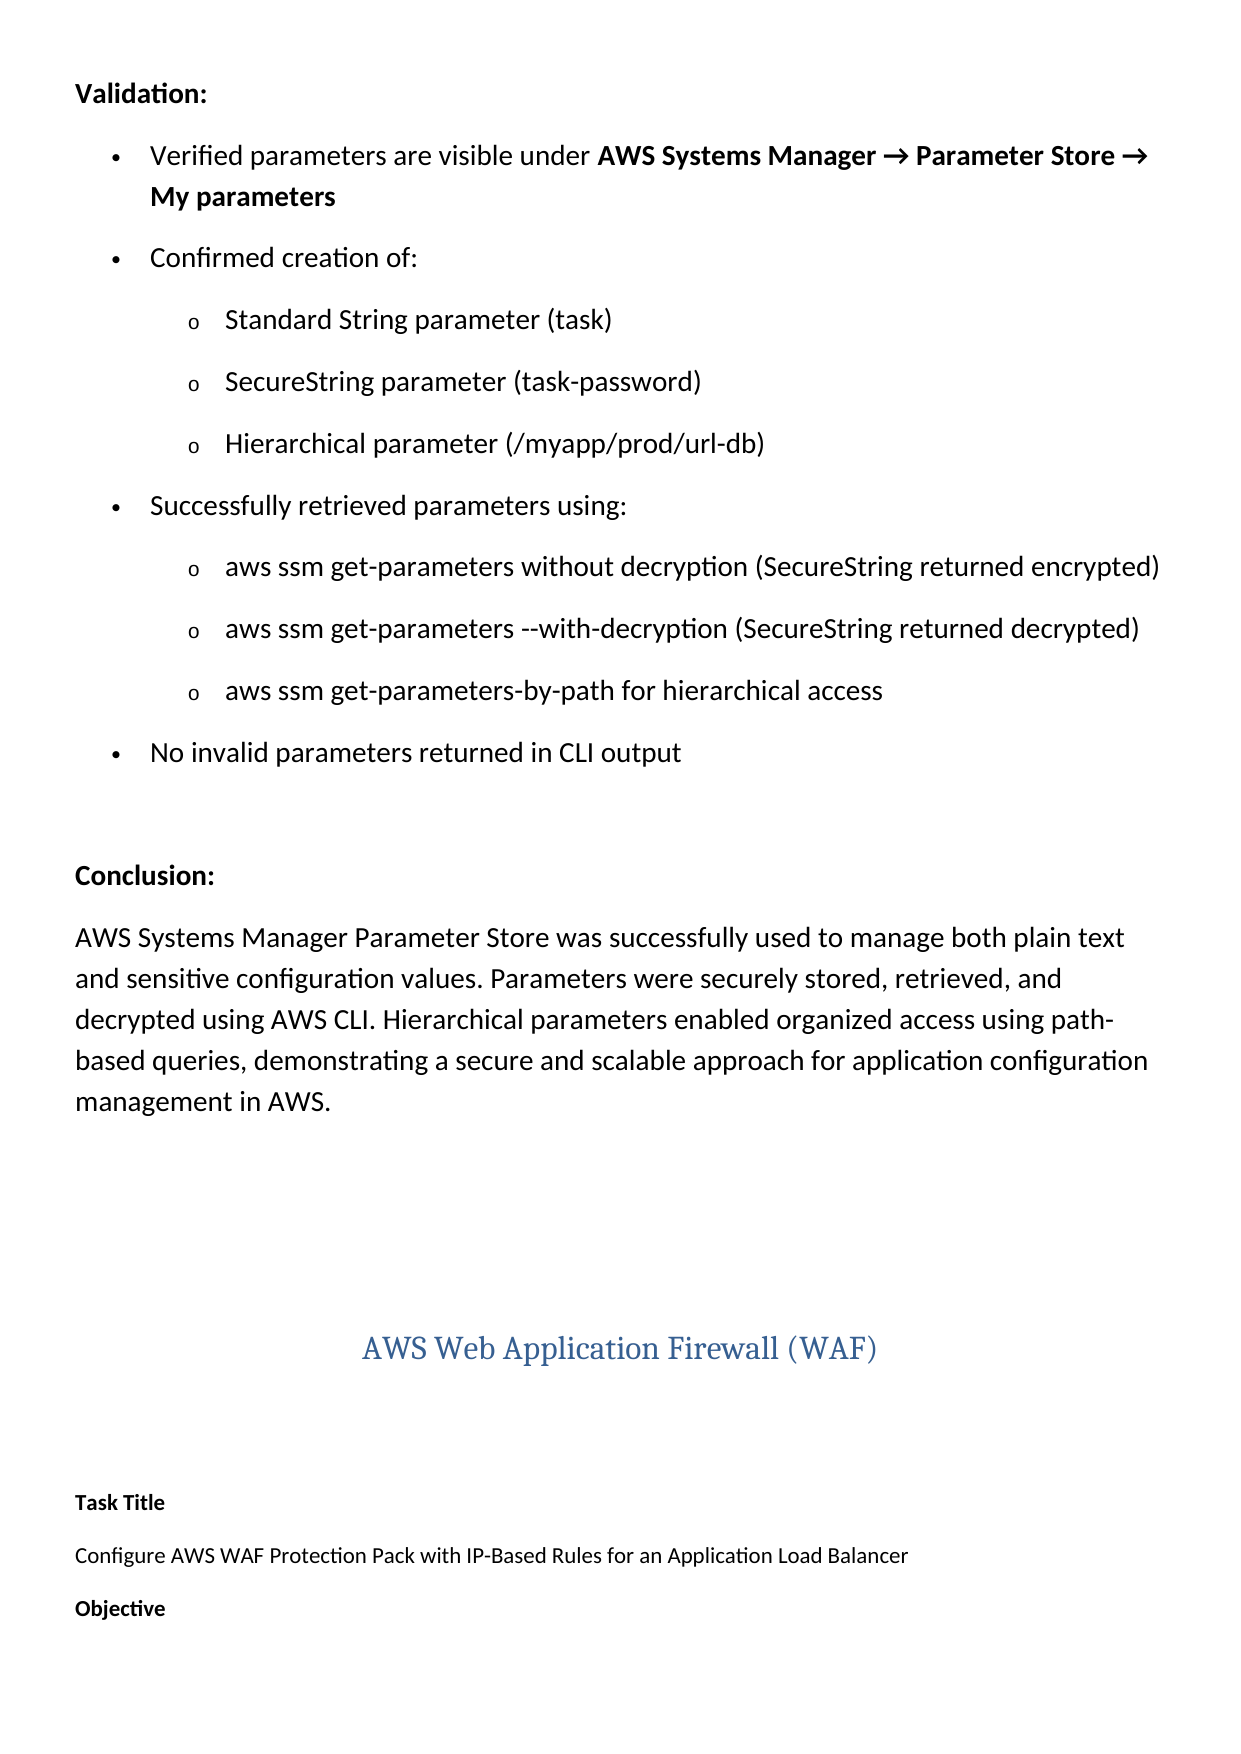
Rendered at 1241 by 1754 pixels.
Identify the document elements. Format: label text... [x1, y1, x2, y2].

list Hierarchical parameter (/myapp/prod/url-db) [187, 425, 1165, 460]
text Conclusion: [75, 857, 1165, 893]
text Objective [75, 1594, 1165, 1622]
list aws ssm get-parameters-by-path for hierarchical access [187, 672, 1165, 707]
text Task Title [75, 1488, 1165, 1516]
text Configure AWS WAF Protection Pack with IP-Based Rules for an Application Load Balancer [75, 1541, 1165, 1569]
list Successfully retrieved parameters using: [112, 487, 1165, 522]
list SecureString parameter (task-password) [187, 363, 1165, 399]
text Validation: [75, 75, 1165, 111]
text AWS Systems Manager Parameter Store was successfully used to manage both plain text and sensitive configuration values. Parameters were securely stored, retrieved, and decrypted using AWS CLI. Hierarchical parameters enabled organized access using path-based queries, demonstrating a secure and scalable approach for application configuration management in AWS. [75, 919, 1165, 1118]
list aws ssm get-parameters without decryption (SecureString returned encrypted) [187, 548, 1165, 584]
list Standard String parameter (task) [187, 301, 1165, 337]
list No invalid parameters returned in CLI output [112, 734, 1165, 769]
subtitle AWS Web Application Firewall (WAF) [75, 1330, 1165, 1368]
list aws ssm get-parameters --with-decryption (SecureString returned decrypted) [187, 610, 1165, 646]
list Confirmed creation of: [112, 239, 1165, 275]
list Verified parameters are visible under AWS Systems Manager → Parameter Store → My parameters [112, 137, 1165, 213]
